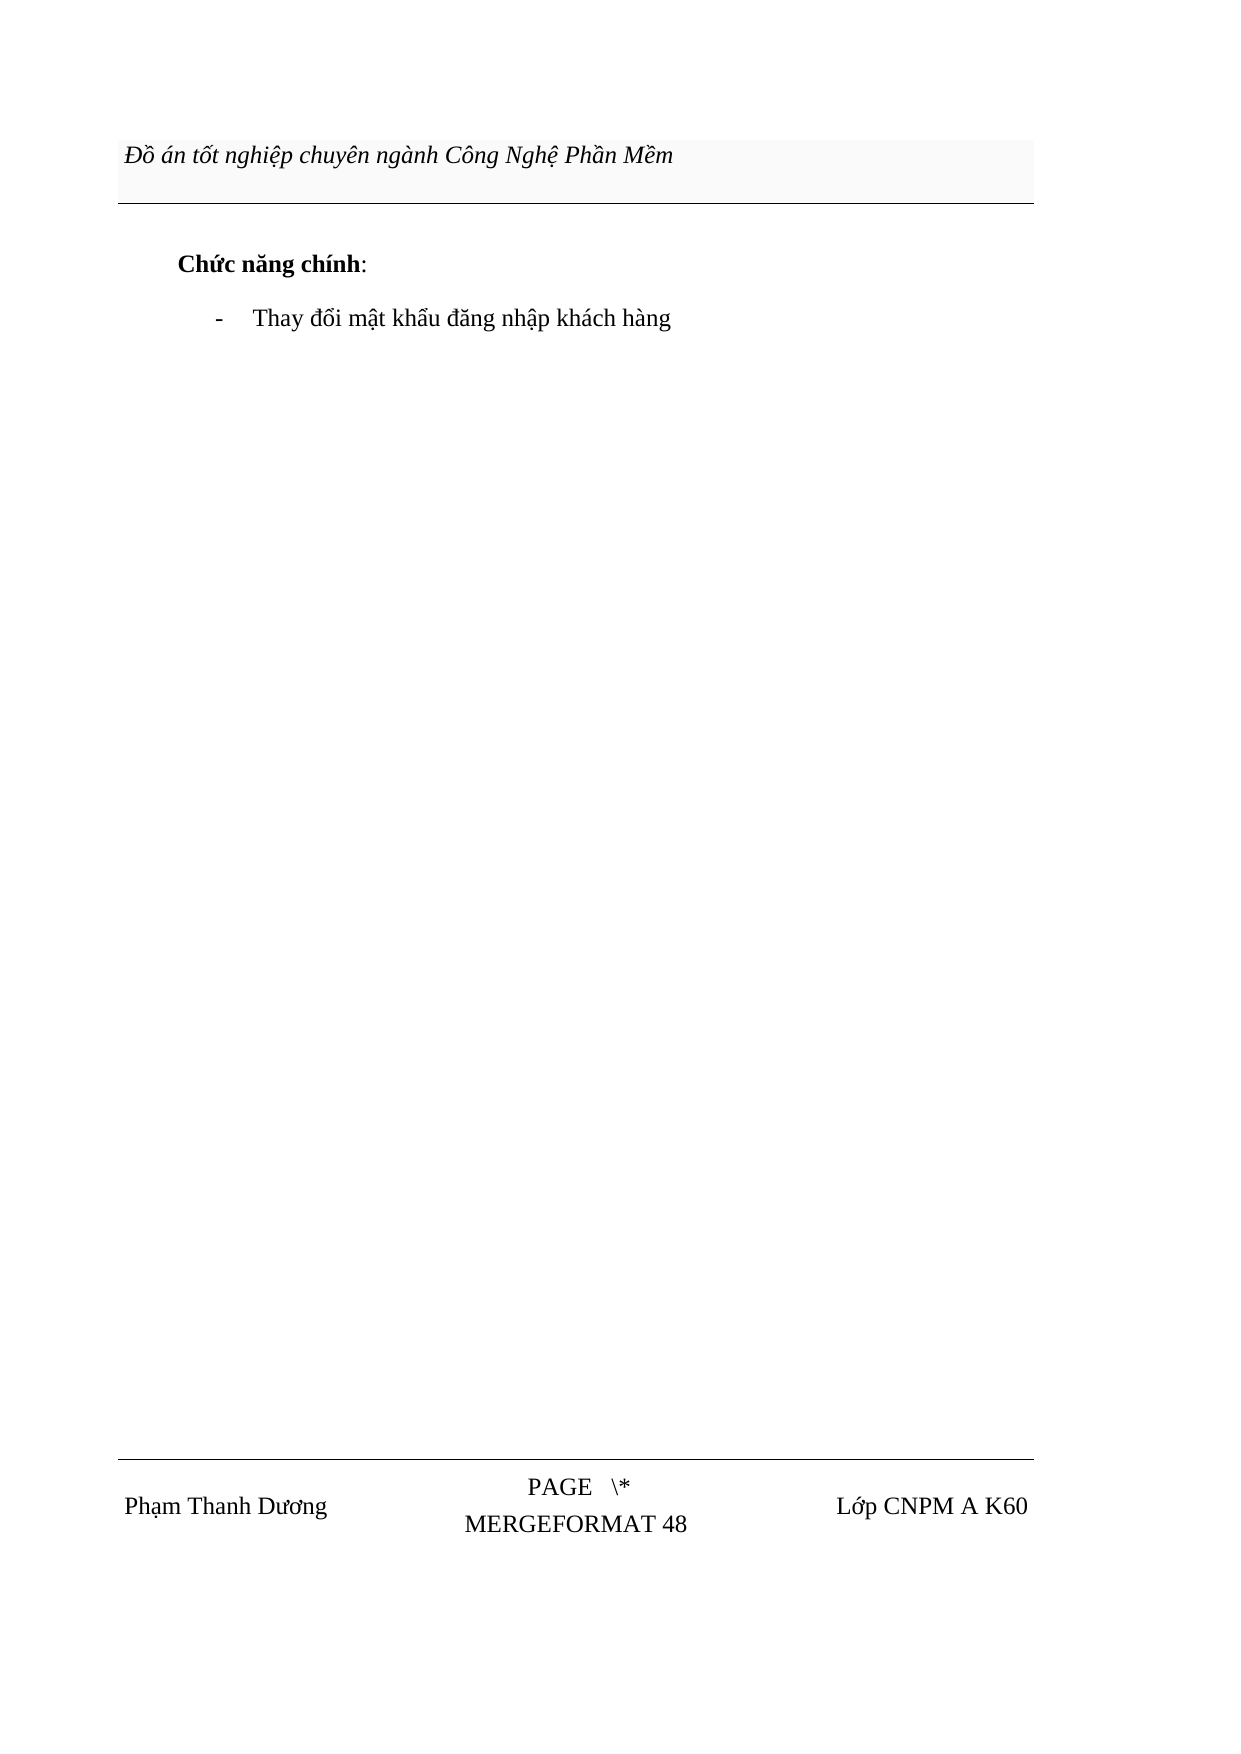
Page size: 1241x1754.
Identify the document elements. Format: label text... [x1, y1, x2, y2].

list Thay đổi mật khẩu đăng nhập khách hàng [215, 303, 1033, 332]
text Chức năng chính: [118, 249, 1033, 278]
